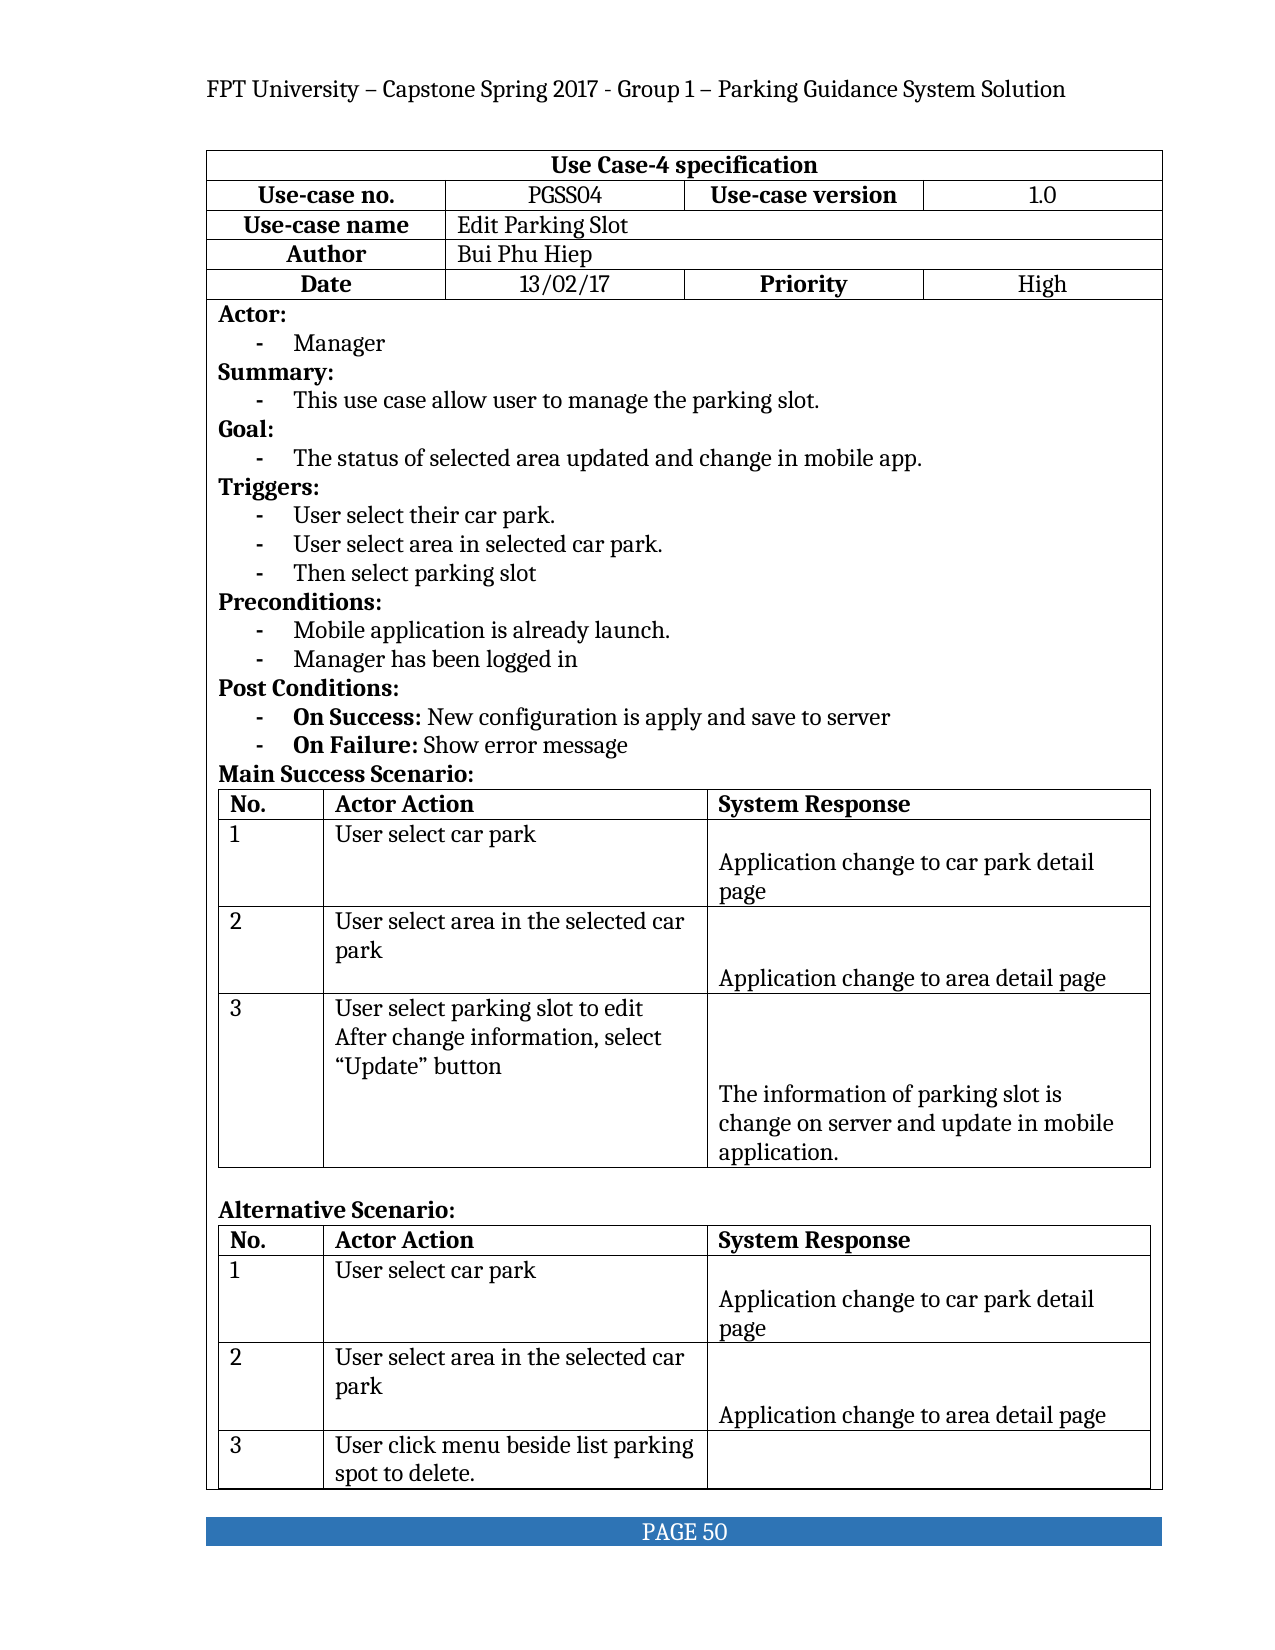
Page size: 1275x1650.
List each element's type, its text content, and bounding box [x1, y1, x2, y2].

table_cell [207, 300, 1162, 1489]
table_cell Author [207, 240, 445, 269]
table_cell Priority [685, 270, 923, 299]
table_cell Use-case no. [207, 181, 445, 209]
table_header Use Case-4 specification [207, 151, 1162, 180]
table_cell High [924, 270, 1162, 299]
table_cell Bui Phu Hiep [446, 240, 1162, 269]
table_cell 1.0 [924, 181, 1162, 209]
table_cell 13/02/17 [446, 270, 684, 299]
table_cell PGSS04 [446, 181, 684, 209]
table_cell Date [207, 270, 445, 299]
table_cell Use-case version [685, 181, 923, 209]
table_cell Edit Parking Slot [446, 211, 1162, 239]
table_cell Use-case name [207, 211, 445, 239]
